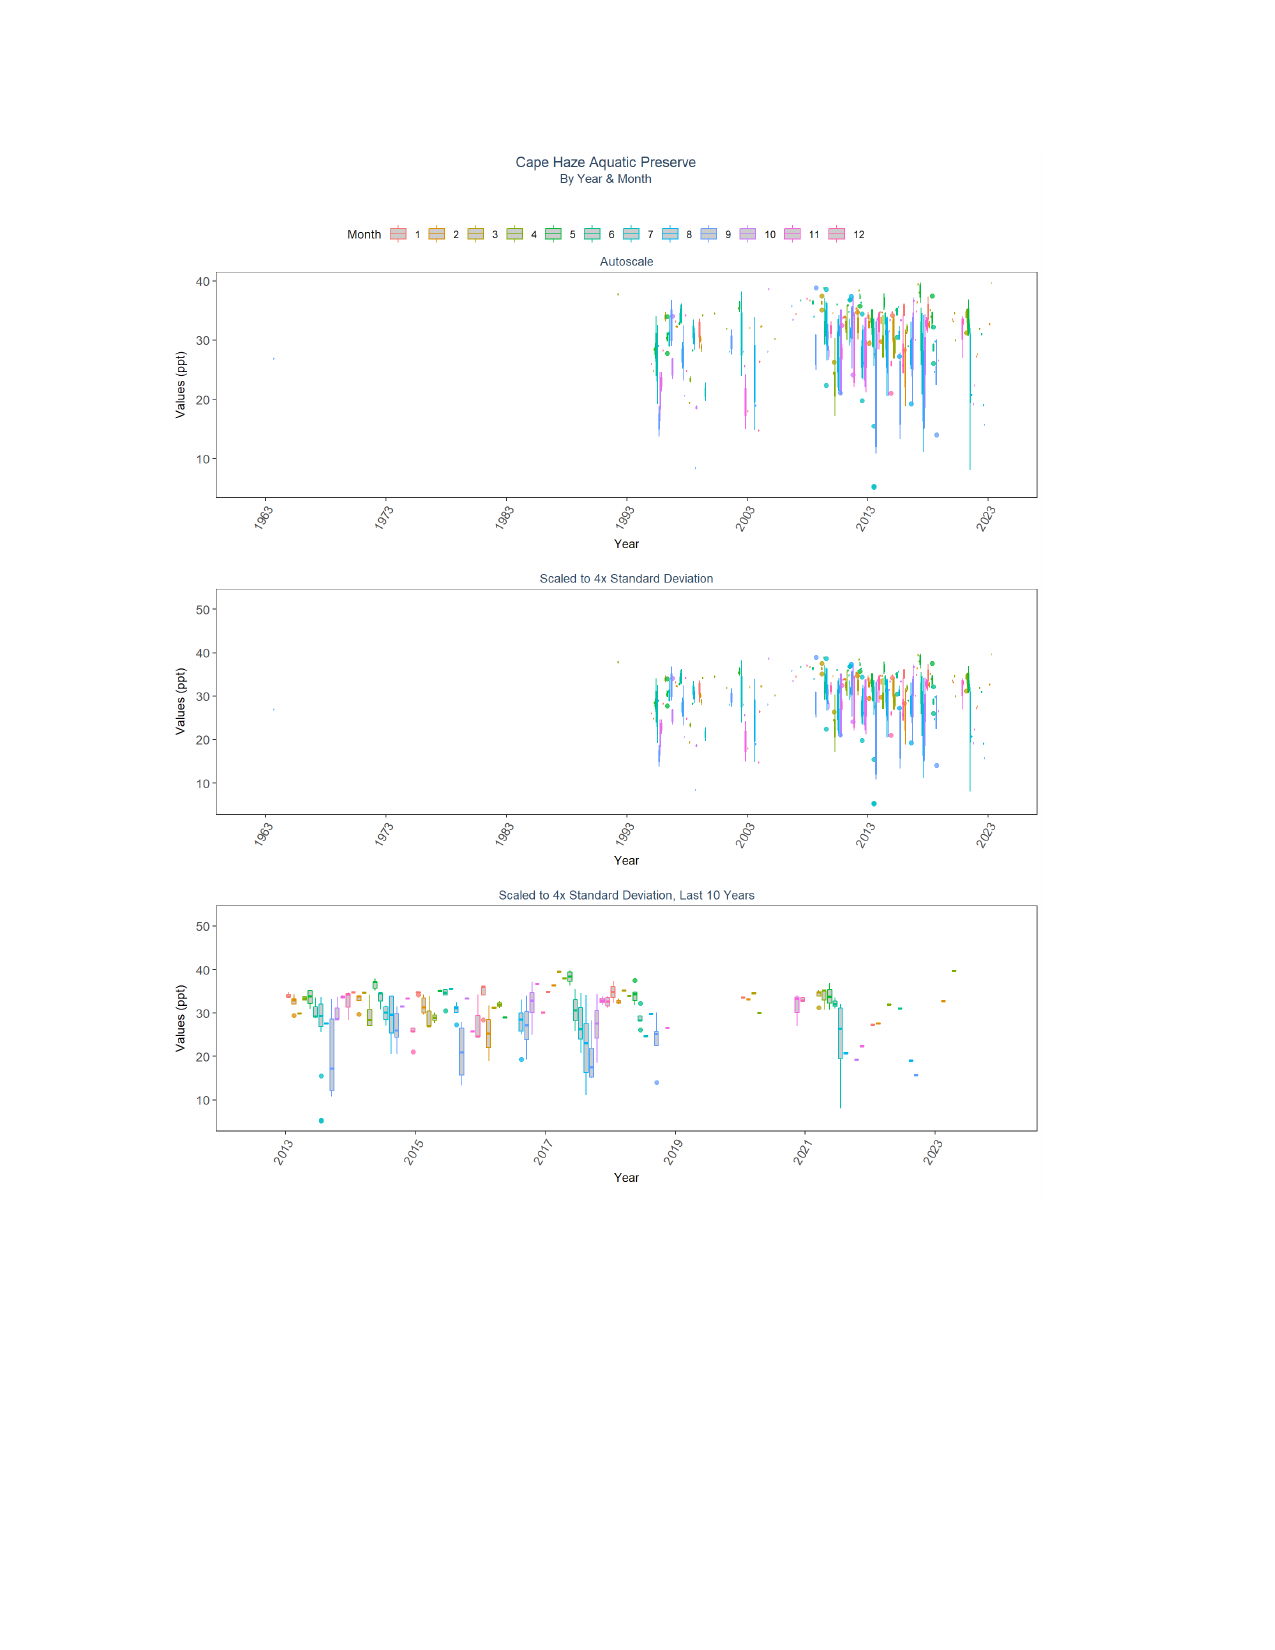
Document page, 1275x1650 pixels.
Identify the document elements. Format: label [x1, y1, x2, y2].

picture [168, 150, 1044, 1200]
